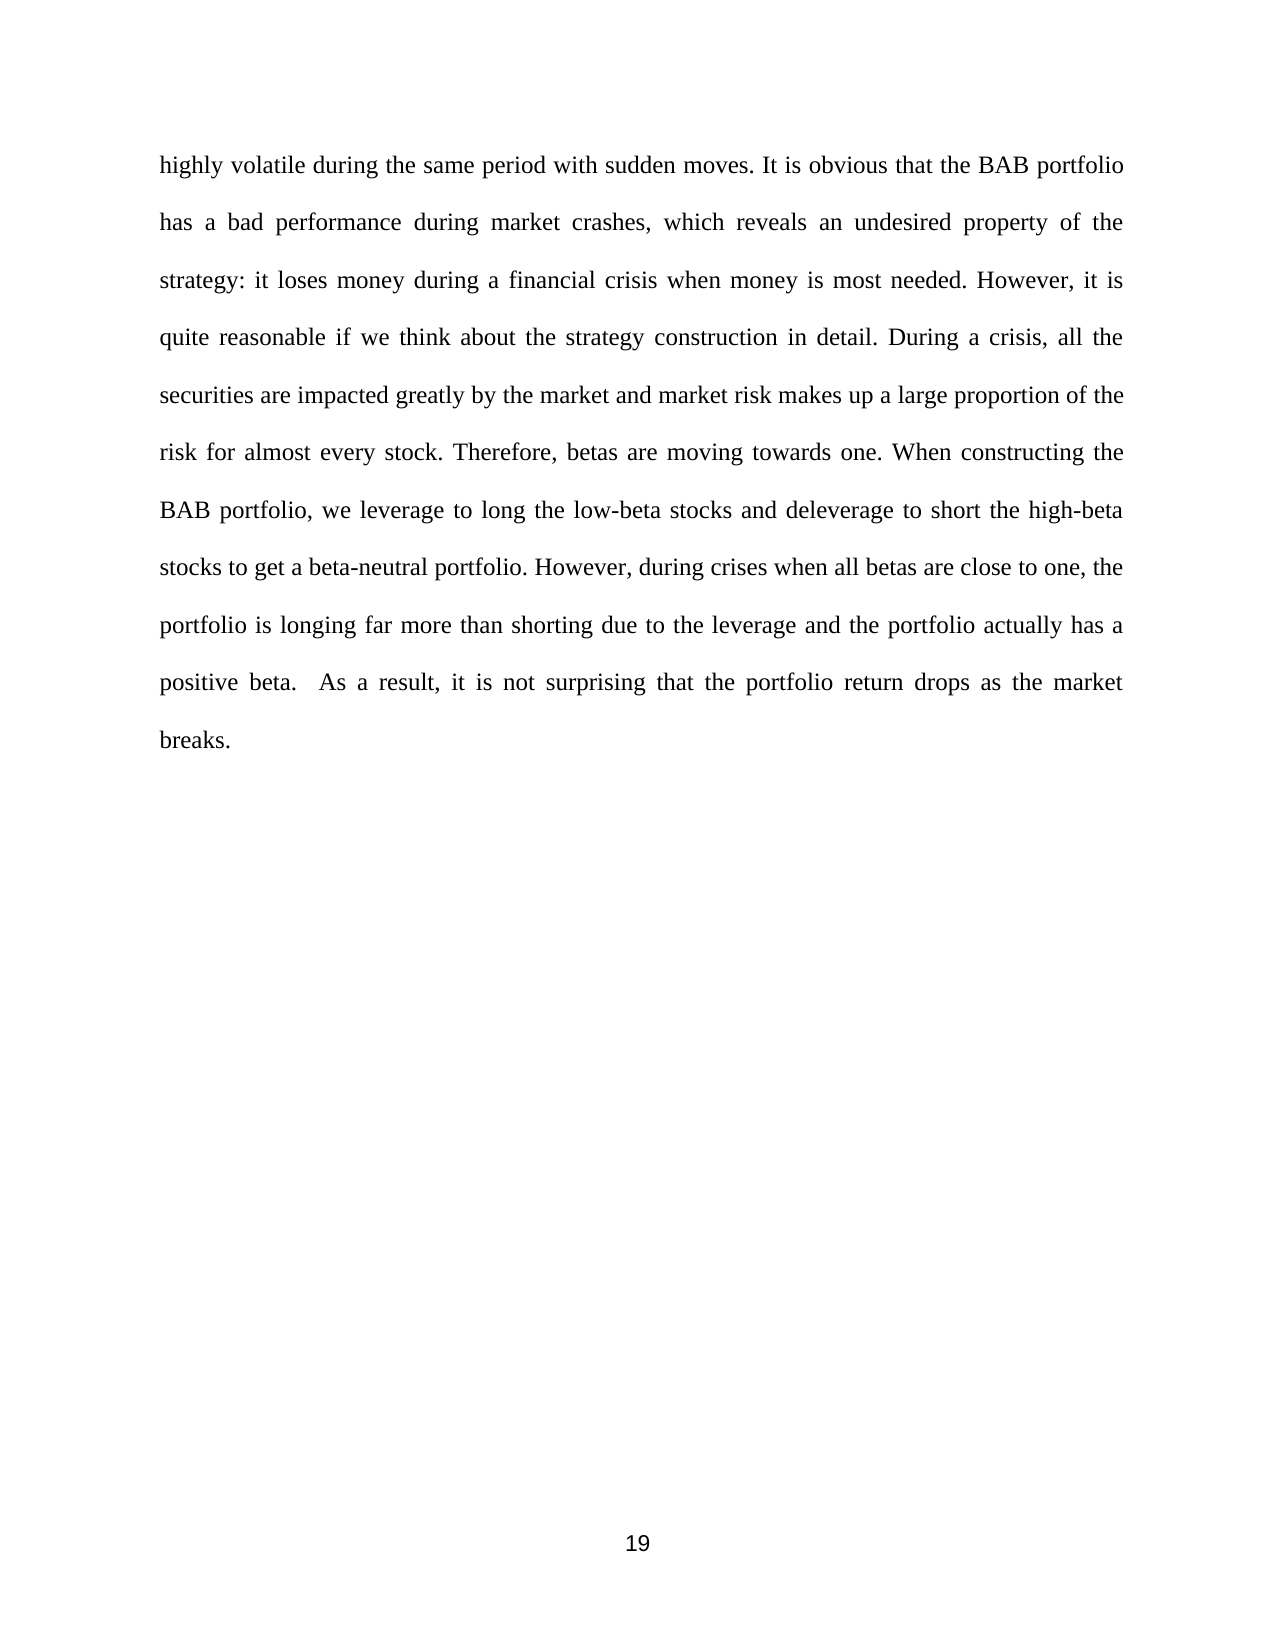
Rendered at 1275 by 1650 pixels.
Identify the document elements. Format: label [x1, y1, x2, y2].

text [159, 150, 1125, 754]
